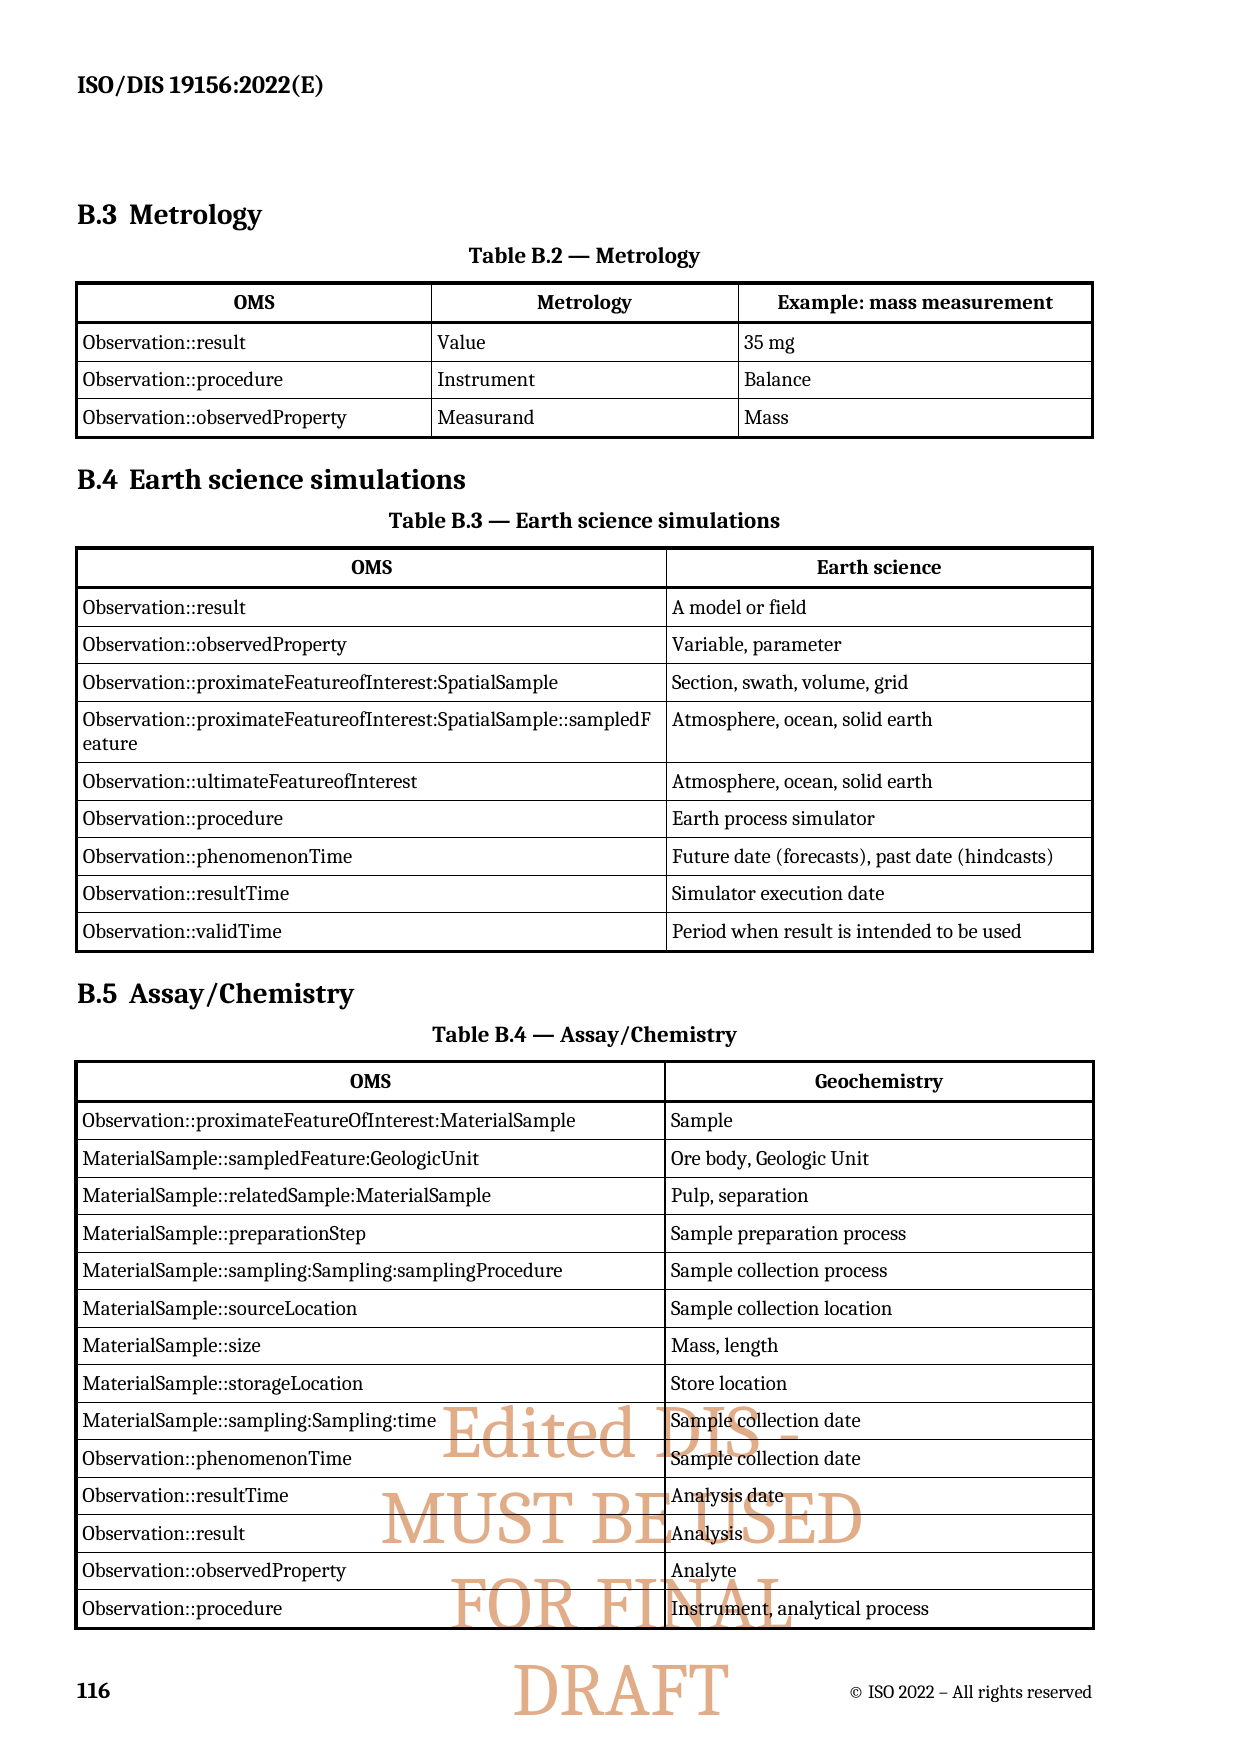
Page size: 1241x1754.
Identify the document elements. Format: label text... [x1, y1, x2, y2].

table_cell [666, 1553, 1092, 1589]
title Table B.4 — Assay/Chemistry [77, 1021, 1092, 1048]
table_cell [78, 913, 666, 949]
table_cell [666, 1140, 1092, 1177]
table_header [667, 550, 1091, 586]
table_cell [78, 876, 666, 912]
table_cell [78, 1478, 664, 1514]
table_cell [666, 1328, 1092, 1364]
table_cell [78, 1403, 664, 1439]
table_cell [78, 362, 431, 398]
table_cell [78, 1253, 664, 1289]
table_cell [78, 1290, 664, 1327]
text Metrology [77, 202, 1092, 230]
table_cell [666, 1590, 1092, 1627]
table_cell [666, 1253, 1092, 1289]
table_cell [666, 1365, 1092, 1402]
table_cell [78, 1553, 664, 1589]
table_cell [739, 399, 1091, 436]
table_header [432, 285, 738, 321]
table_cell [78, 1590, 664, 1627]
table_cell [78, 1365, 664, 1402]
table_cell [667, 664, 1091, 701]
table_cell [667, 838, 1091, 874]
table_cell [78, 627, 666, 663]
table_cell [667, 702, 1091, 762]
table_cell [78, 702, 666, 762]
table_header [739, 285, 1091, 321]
text Assay/Chemistry [77, 981, 1092, 1009]
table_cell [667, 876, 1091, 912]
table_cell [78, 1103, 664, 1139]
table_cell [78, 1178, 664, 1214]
text Earth science simulations [77, 467, 1092, 495]
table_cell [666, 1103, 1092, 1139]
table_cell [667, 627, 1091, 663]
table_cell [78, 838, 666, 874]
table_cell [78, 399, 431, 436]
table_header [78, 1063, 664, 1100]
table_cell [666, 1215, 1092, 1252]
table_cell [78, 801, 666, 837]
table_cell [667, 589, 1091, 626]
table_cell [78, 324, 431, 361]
title Table B.3 — Earth science simulations [77, 507, 1092, 534]
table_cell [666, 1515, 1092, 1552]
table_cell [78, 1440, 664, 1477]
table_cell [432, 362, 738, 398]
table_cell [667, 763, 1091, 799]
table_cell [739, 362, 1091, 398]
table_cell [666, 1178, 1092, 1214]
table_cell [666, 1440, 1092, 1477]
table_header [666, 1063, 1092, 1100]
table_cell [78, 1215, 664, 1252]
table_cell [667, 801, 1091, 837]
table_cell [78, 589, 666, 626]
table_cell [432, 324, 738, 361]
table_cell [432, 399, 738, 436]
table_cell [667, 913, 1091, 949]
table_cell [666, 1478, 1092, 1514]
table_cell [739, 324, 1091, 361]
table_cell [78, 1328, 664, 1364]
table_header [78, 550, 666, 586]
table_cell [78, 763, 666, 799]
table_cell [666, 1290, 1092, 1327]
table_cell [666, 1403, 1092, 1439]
title Table B.2 — Metrology [77, 243, 1092, 269]
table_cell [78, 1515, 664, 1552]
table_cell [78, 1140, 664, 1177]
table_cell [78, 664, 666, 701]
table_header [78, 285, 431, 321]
